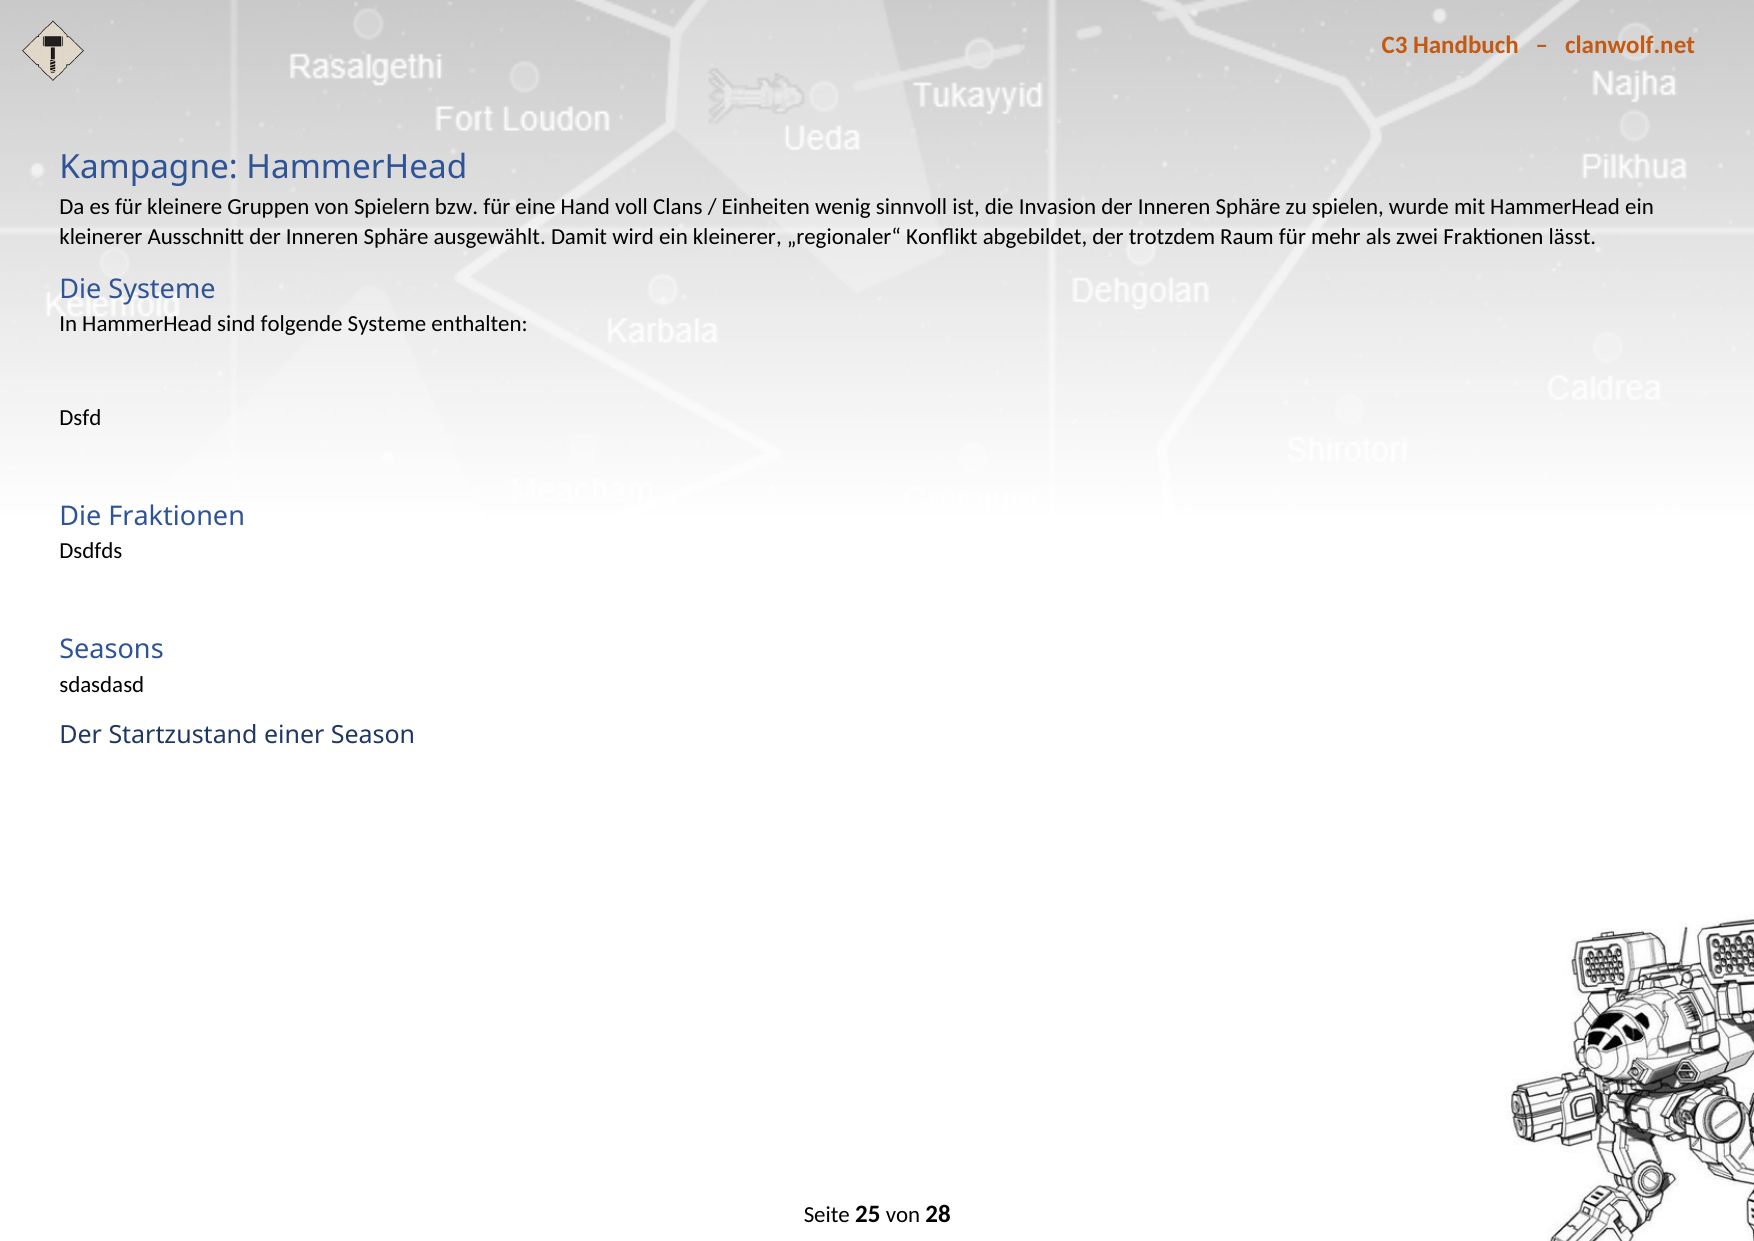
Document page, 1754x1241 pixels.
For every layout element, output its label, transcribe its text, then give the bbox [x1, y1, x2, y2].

text sdasdasd [59, 670, 1695, 698]
subtitle Kampagne: HammerHead [59, 143, 1695, 188]
text Dsfd [59, 403, 1695, 431]
text In HammerHead sind folgende Systeme enthalten: [59, 309, 1695, 337]
subtitle Seasons [59, 630, 1695, 667]
picture [1364, 904, 1754, 1241]
text Dsdfds [59, 536, 1695, 564]
text Da es für kleinere Gruppen von Spielern bzw. für eine Hand voll Clans / Einheiten wenig sinnvoll ist, die Invasion der Inneren Sphäre zu spielen, wurde mit HammerHead ein kleinerer Ausschnitt der Inneren Sphäre ausgewählt. Damit wird ein kleinerer, „regionaler“ Konflikt abgebildet, der trotzdem Raum für mehr als zwei Fraktionen lässt. [59, 192, 1695, 250]
picture [0, 0, 1754, 531]
subtitle Die Fraktionen [59, 496, 1695, 533]
subtitle Die Systeme [59, 269, 1695, 306]
subtitle Der Startzustand einer Season [59, 717, 1695, 751]
